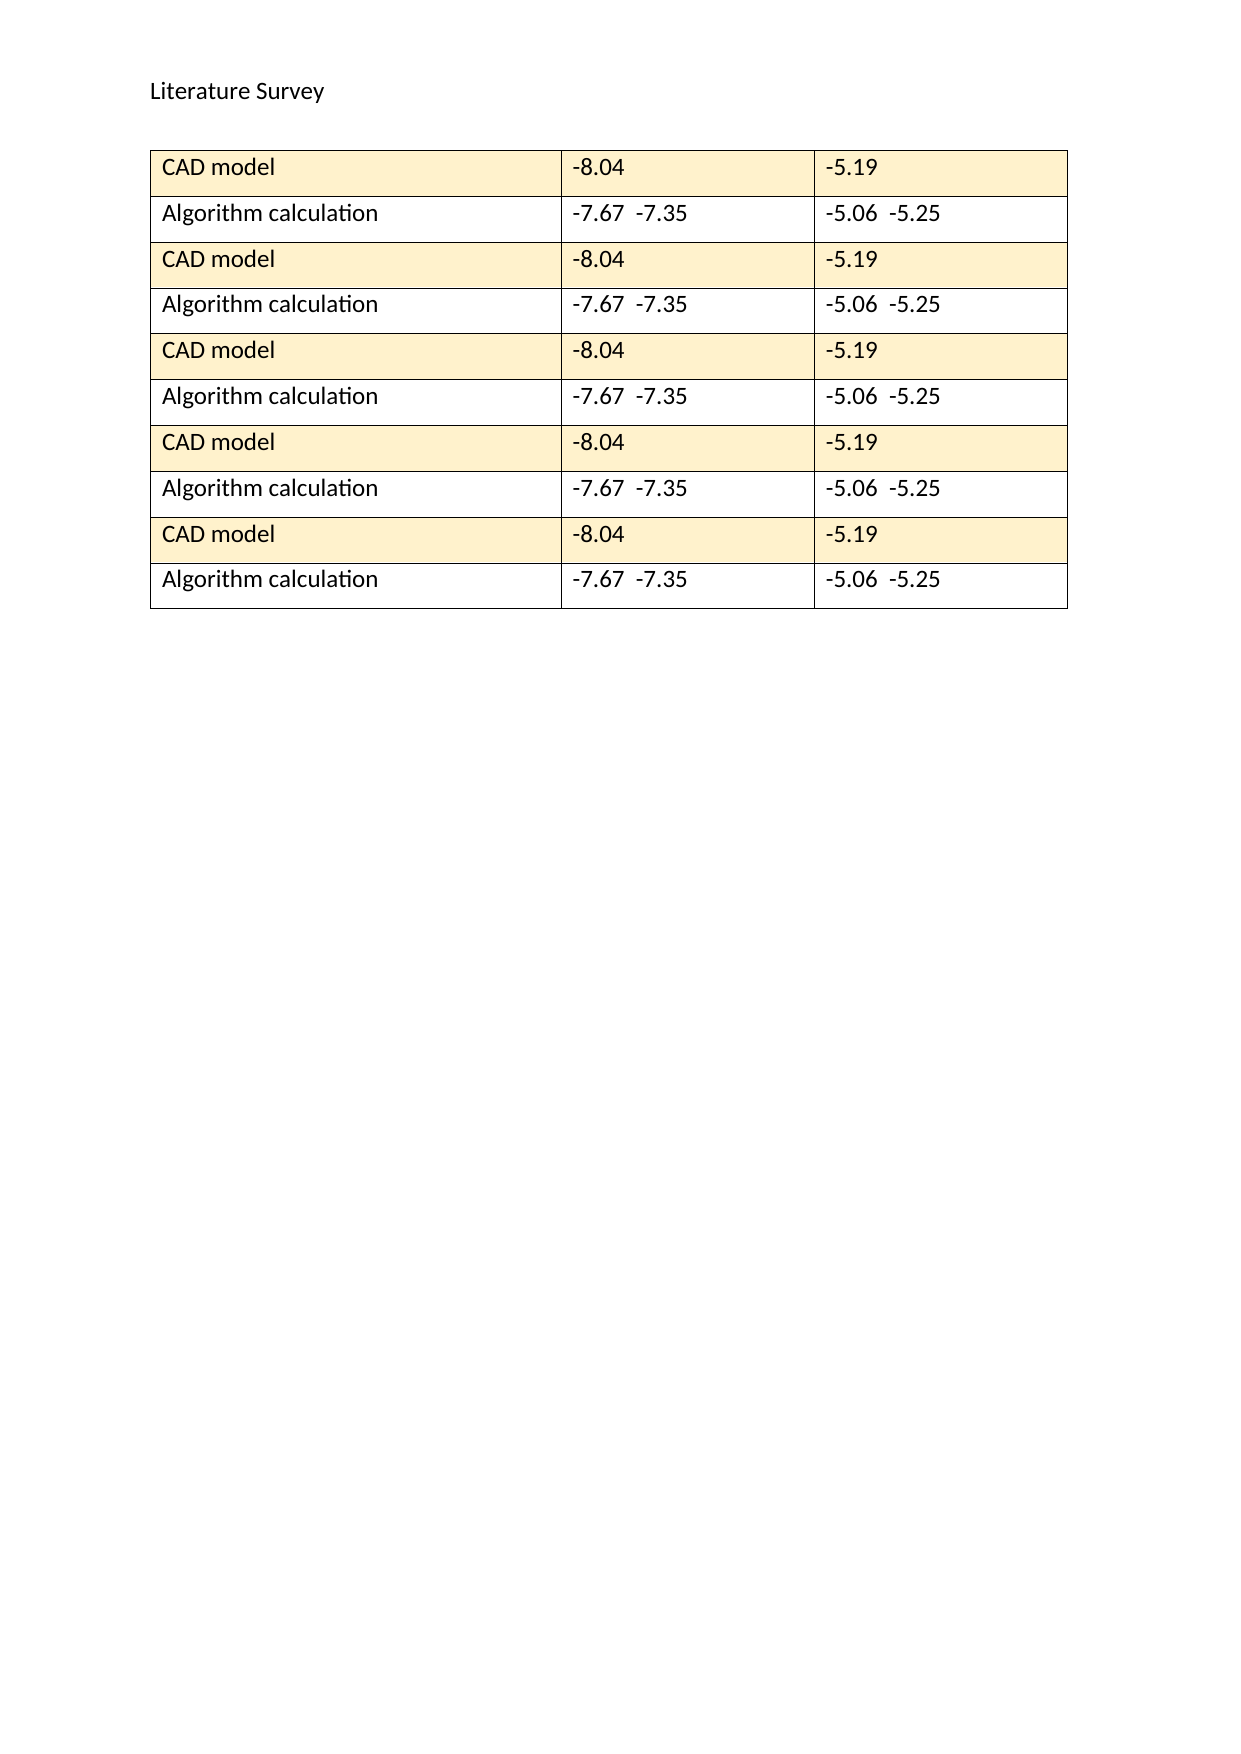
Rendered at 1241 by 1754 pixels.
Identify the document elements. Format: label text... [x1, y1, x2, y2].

table_cell -5.06 -5.25 [815, 197, 1067, 242]
table_cell -7.67 -7.35 [562, 564, 814, 608]
table_cell -8.04 [562, 426, 814, 471]
table_cell CAD model [151, 243, 561, 287]
table_cell Algorithm calculation [151, 472, 561, 517]
table_cell Algorithm calculation [151, 289, 561, 333]
table_cell -8.04 [562, 243, 814, 287]
table_cell -8.04 [562, 334, 814, 379]
table_cell CAD model [151, 426, 561, 471]
table_cell -5.19 [815, 518, 1067, 562]
table_cell -5.06 -5.25 [815, 564, 1067, 608]
table_cell -8.04 [562, 518, 814, 562]
table_cell -7.67 -7.35 [562, 380, 814, 425]
table_cell -5.19 [815, 334, 1067, 379]
table_cell -8.04 [562, 151, 814, 196]
table_cell Algorithm calculation [151, 197, 561, 242]
table_cell CAD model [151, 334, 561, 379]
table_cell Algorithm calculation [151, 564, 561, 608]
table_cell -5.06 -5.25 [815, 289, 1067, 333]
table_cell -5.19 [815, 151, 1067, 196]
table_cell CAD model [151, 518, 561, 562]
table_cell -7.67 -7.35 [562, 472, 814, 517]
table_cell -5.06 -5.25 [815, 380, 1067, 425]
table_cell CAD model [151, 151, 561, 196]
table_cell -7.67 -7.35 [562, 197, 814, 242]
table_cell -7.67 -7.35 [562, 289, 814, 333]
table_cell -5.06 -5.25 [815, 472, 1067, 517]
table_cell Algorithm calculation [151, 380, 561, 425]
table_cell -5.19 [815, 426, 1067, 471]
table_cell -5.19 [815, 243, 1067, 287]
